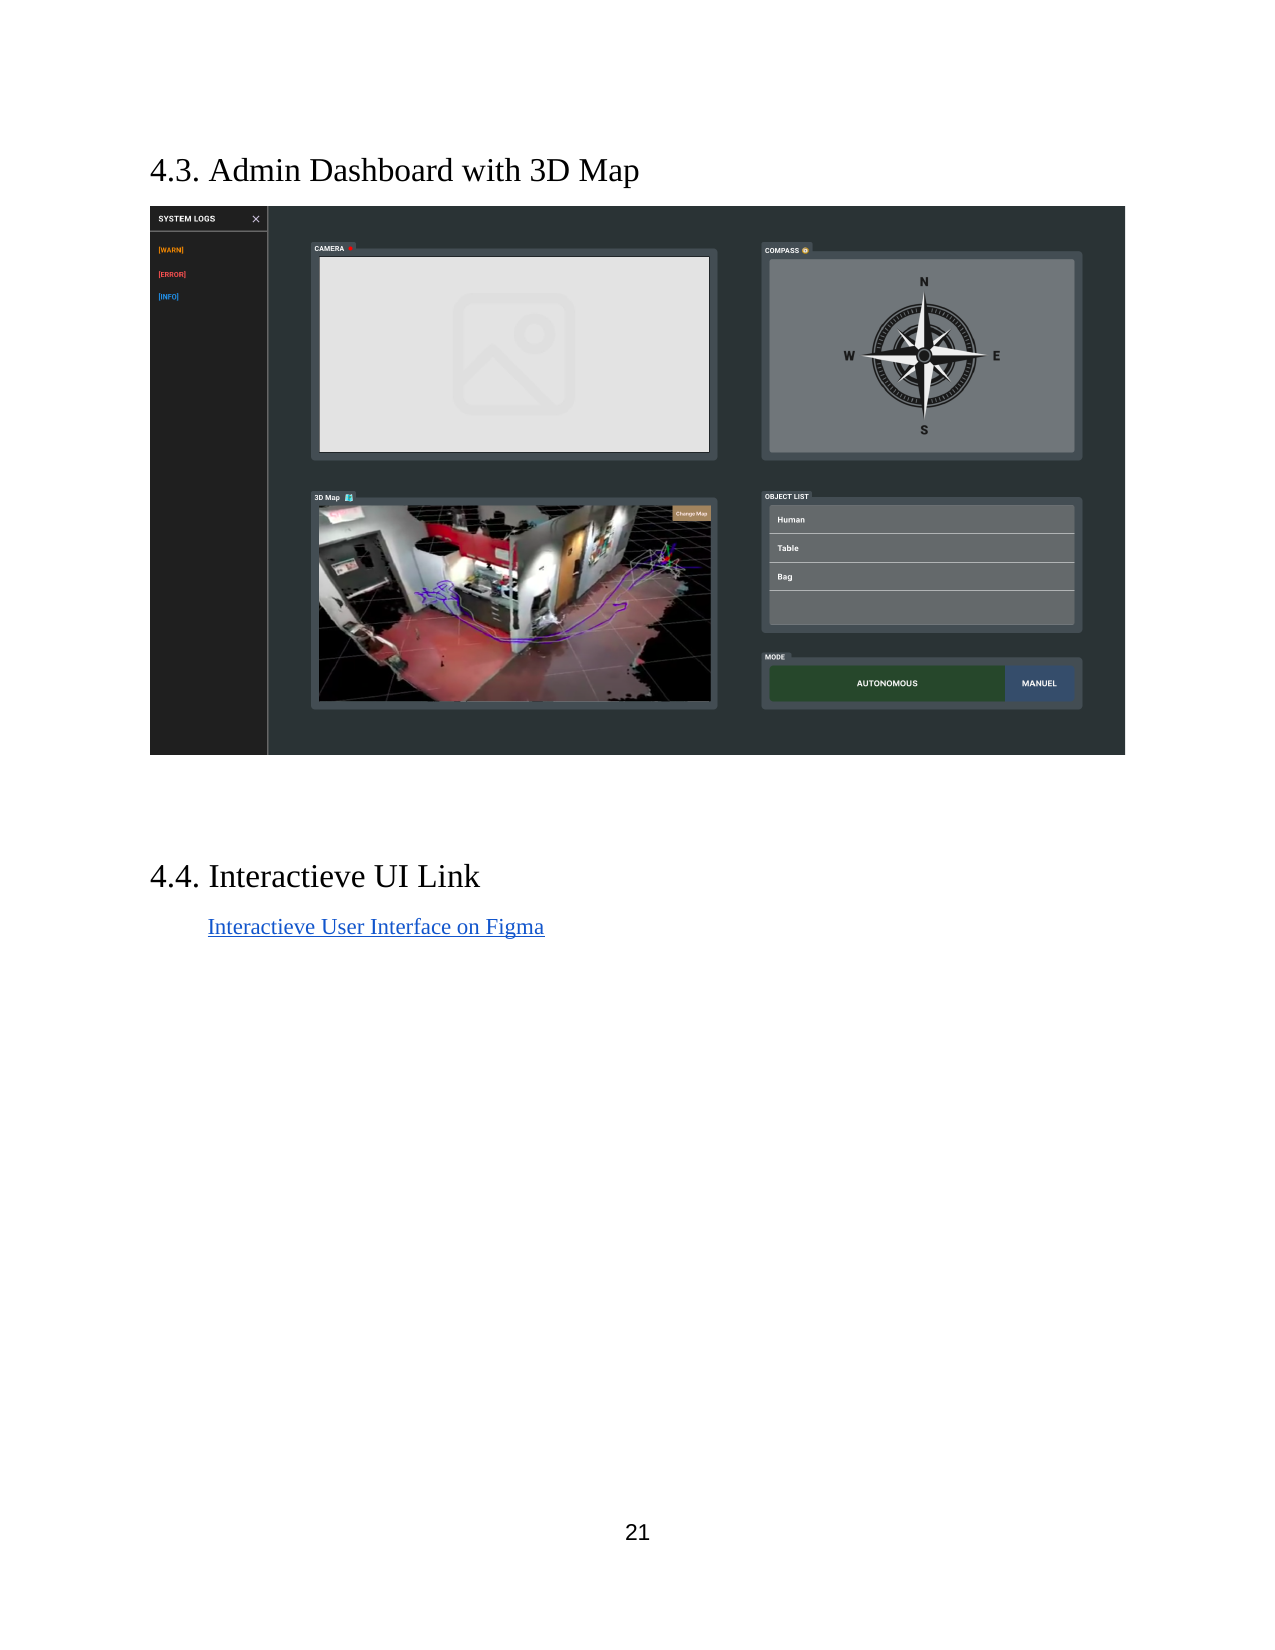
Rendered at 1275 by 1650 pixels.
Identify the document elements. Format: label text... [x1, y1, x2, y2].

picture [150, 206, 1125, 755]
subtitle 4.4. Interactieve UI Link [150, 856, 1125, 894]
subtitle 4.3. Admin Dashboard with 3D Map [150, 150, 1125, 188]
text Interactieve User Interface on Figma [150, 913, 1125, 939]
